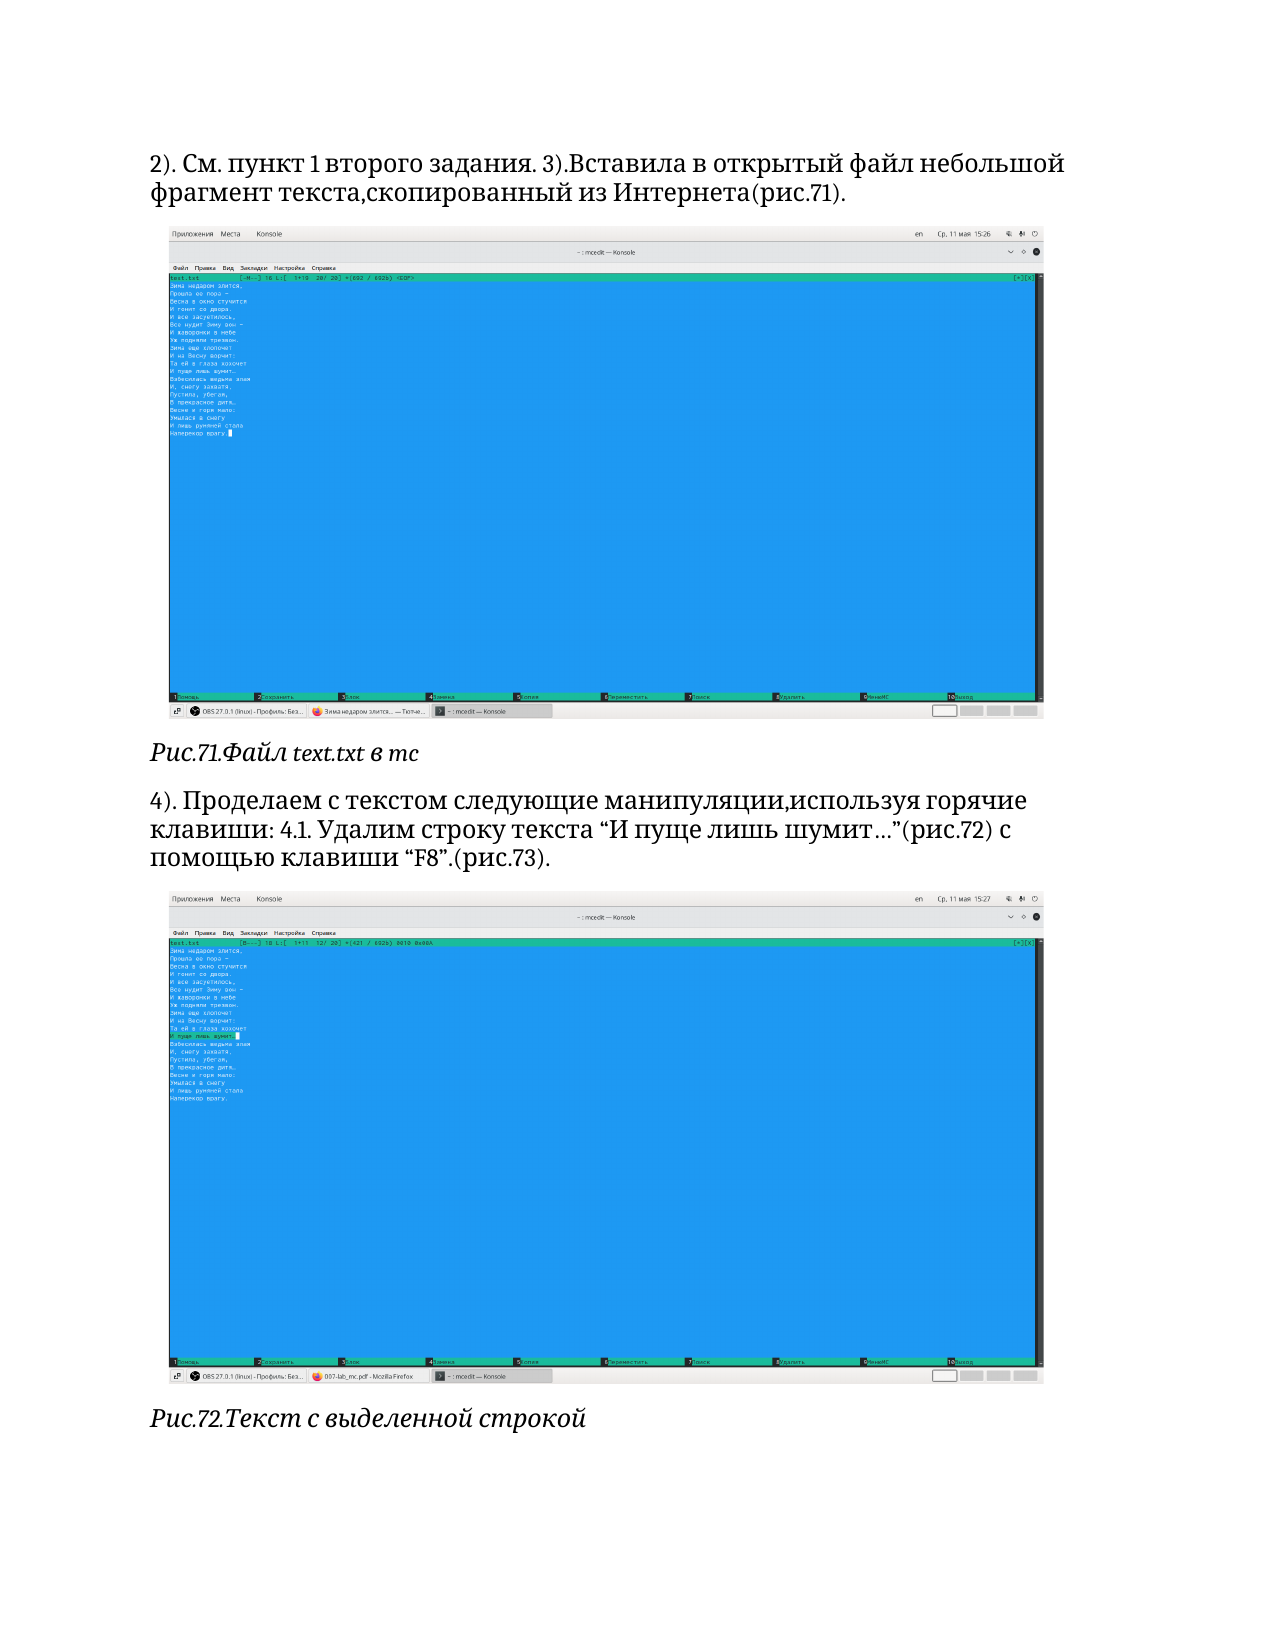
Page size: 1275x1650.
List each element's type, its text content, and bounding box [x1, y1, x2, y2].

text 2). См. пункт 1 второго задания. 3).Вставила в открытый файл небольшой фрагмент текста,скопированный из Интернета(рис.71). [150, 150, 1125, 207]
text Рис.72.Текст с выделенной строкой [150, 1405, 1125, 1433]
picture [168, 891, 1044, 1384]
text Рис.71.Файл text.txt в mc [150, 739, 1125, 768]
text 4). Проделаем с текстом следующие манипуляции,используя горячие клавиши: 4.1. Удалим строку текста “И пуще лишь шумит…”(рис.72) с помощью клавиши “F8”.(рис.73). [150, 787, 1125, 873]
picture [168, 226, 1044, 719]
